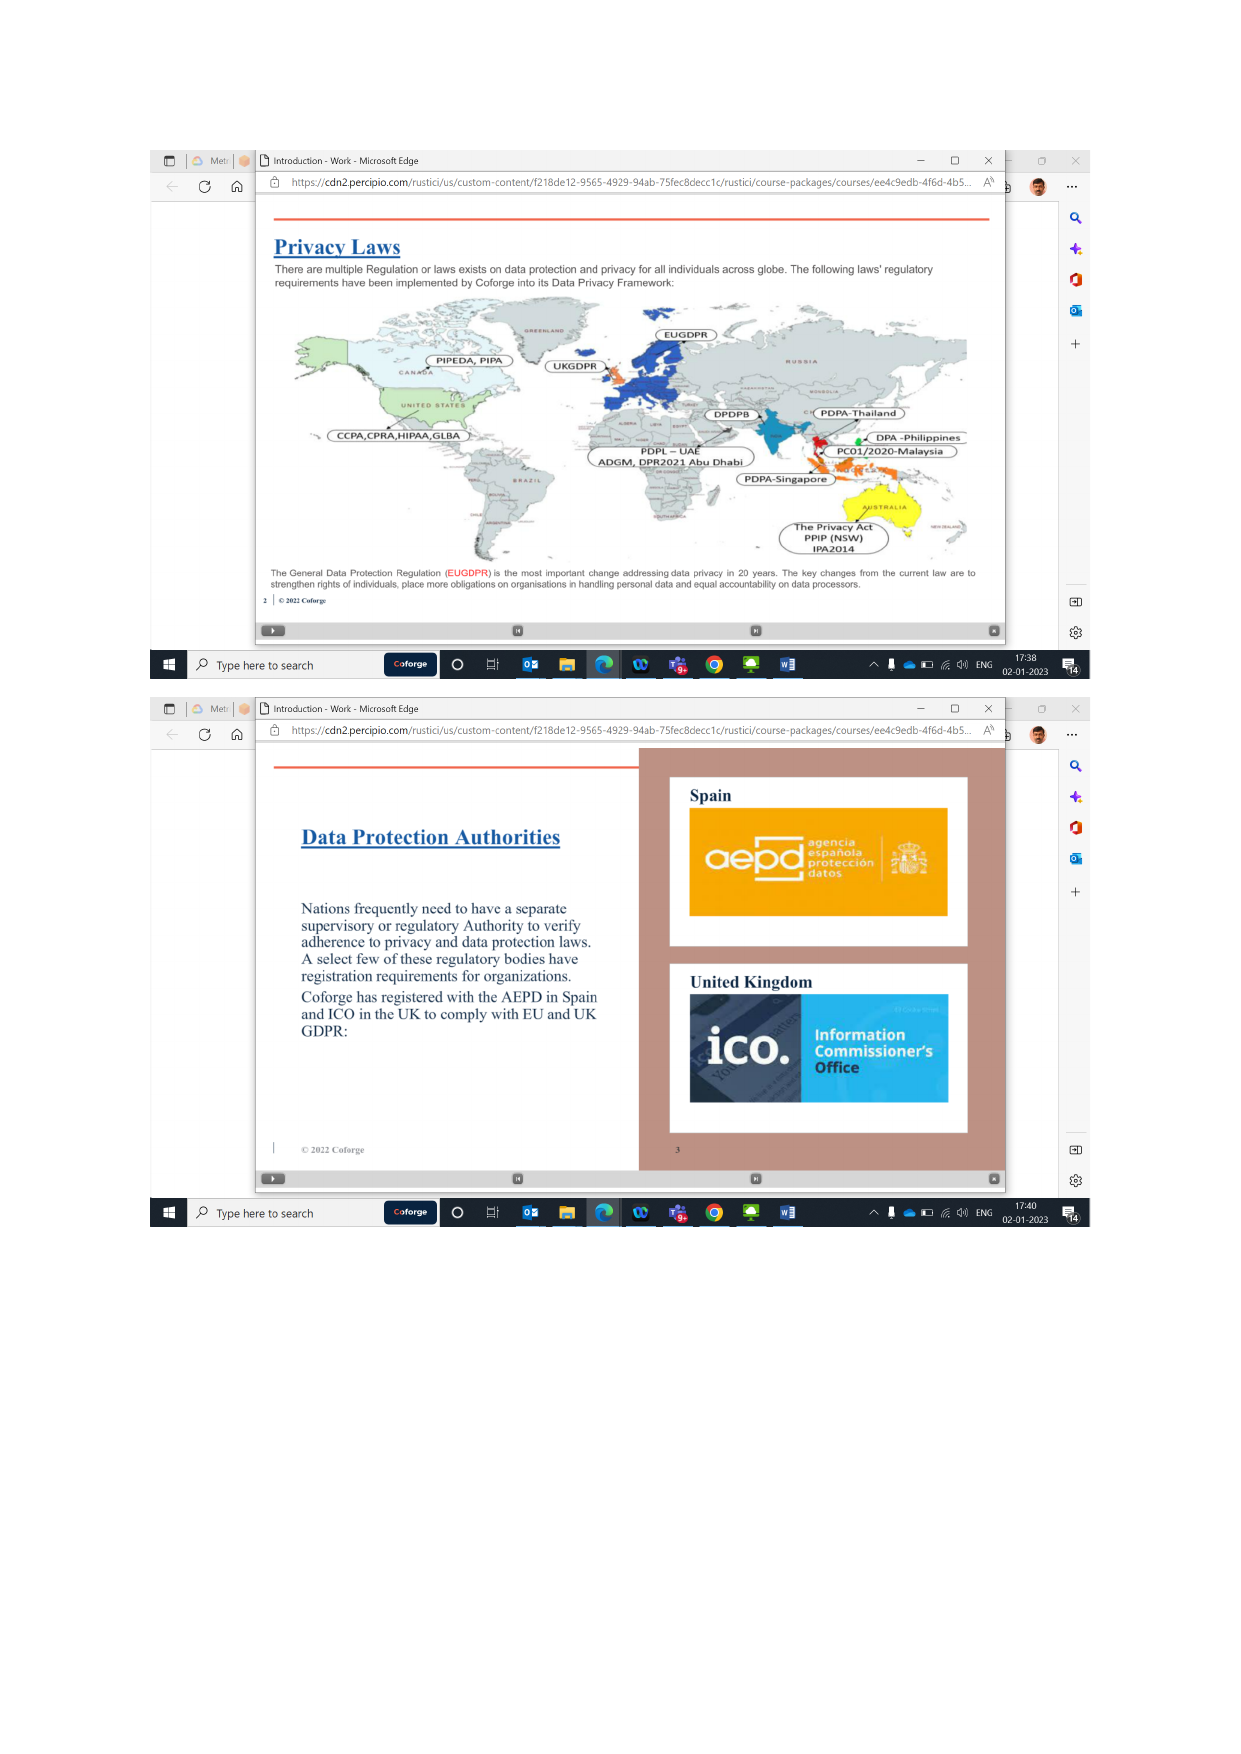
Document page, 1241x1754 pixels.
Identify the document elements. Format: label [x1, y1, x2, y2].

picture [150, 697, 1091, 1227]
picture [150, 150, 1091, 679]
